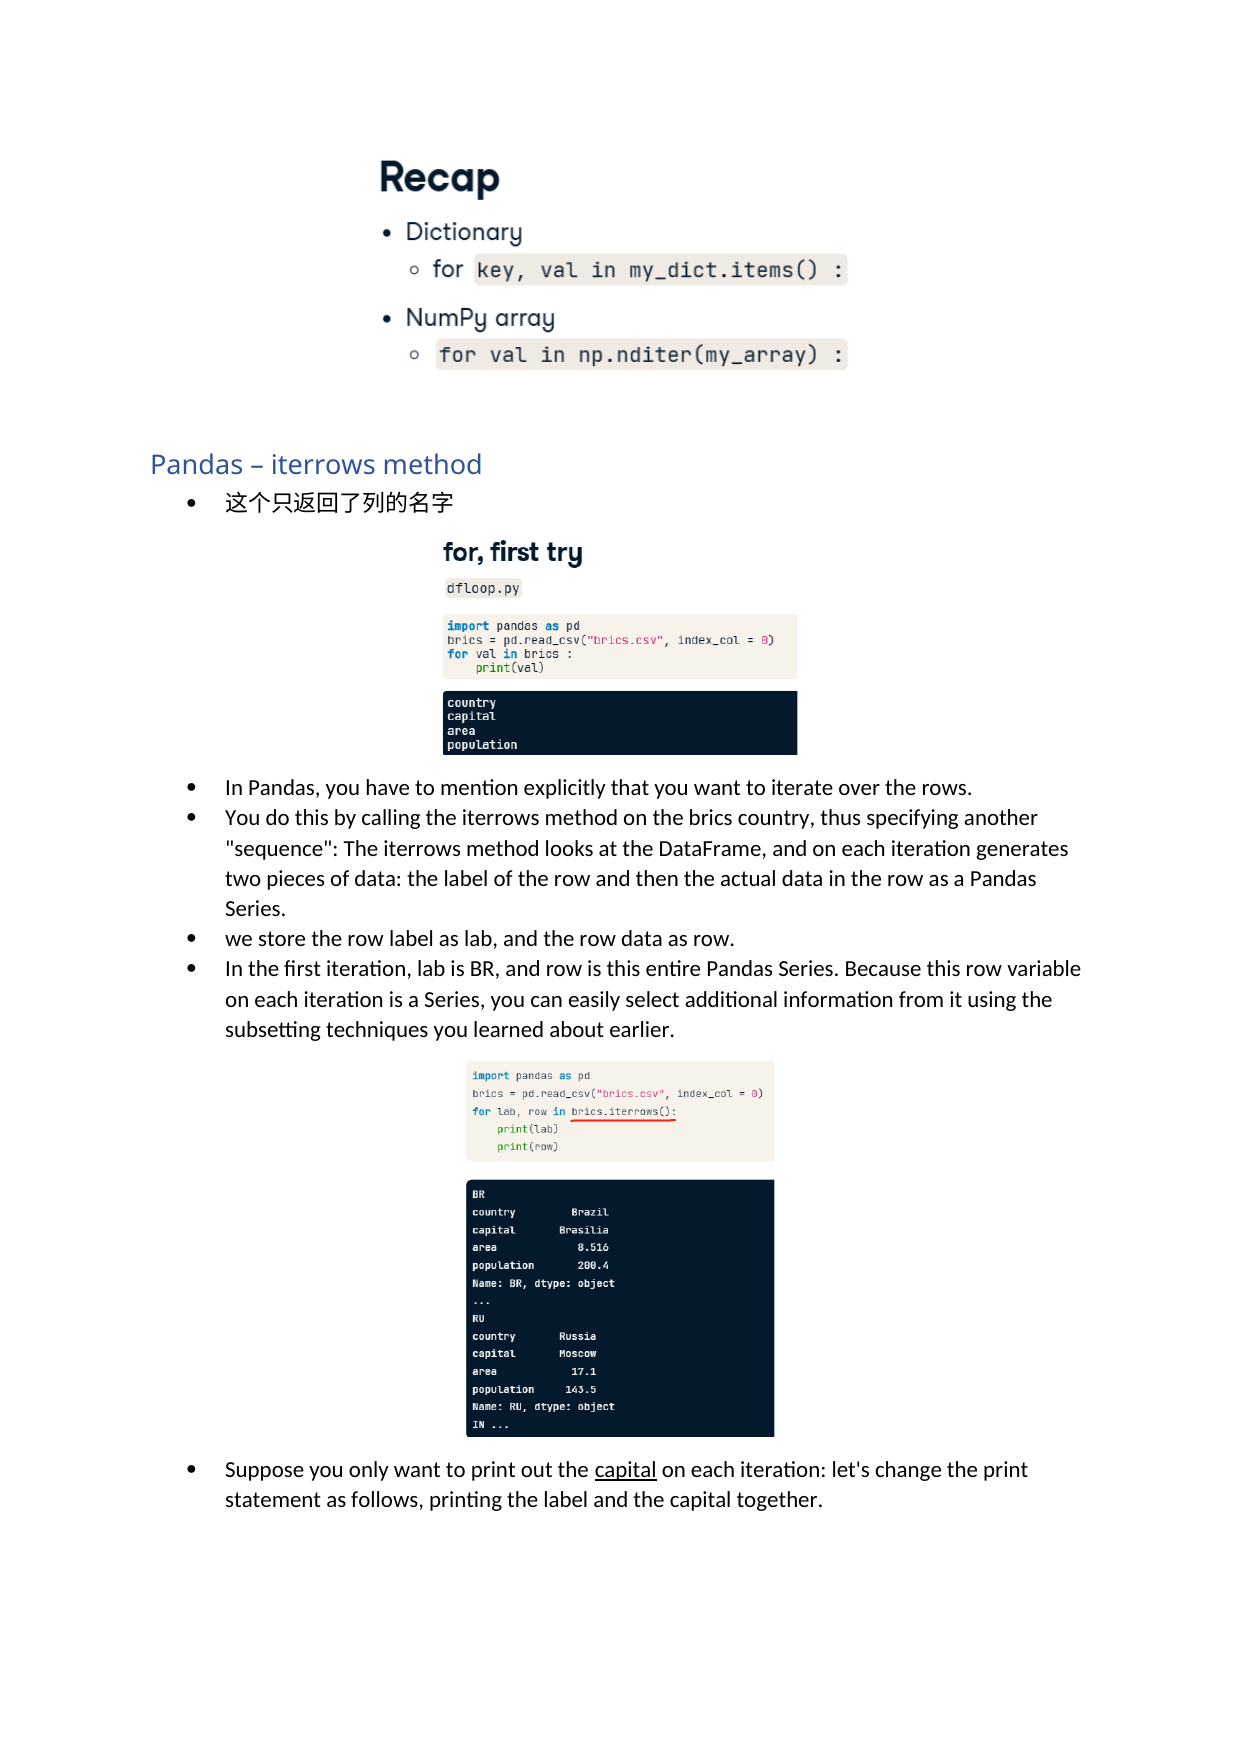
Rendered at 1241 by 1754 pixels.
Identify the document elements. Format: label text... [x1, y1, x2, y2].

picture [465, 1061, 775, 1437]
picture [442, 537, 798, 755]
subtitle Pandas – iterrows method [150, 446, 1090, 482]
list we store the row label as lab, and the row data as row. [187, 924, 1090, 952]
list You do this by calling the iterrows method on the brics country, thus specifying another "sequence": The iterrows method looks at the DataFrame, and on each iteration generates two pieces of data: the label of the row and then the actual data in the row as a Pandas Series. [187, 803, 1090, 922]
picture [365, 150, 875, 380]
list 这个只返回了列的名字 [187, 485, 1090, 518]
list Suppose you only want to print out the capital on each iteration: let's change the print statement as follows, printing the label and the capital together. [187, 1455, 1090, 1513]
list In the first iteration, lab is BR, and row is this entire Pandas Series. Because this row variable on each iteration is a Series, you can easily select additional information from it using the subsetting techniques you learned about earlier. [187, 954, 1090, 1043]
list In Pandas, you have to mention explicitly that you want to iterate over the rows. [187, 773, 1090, 801]
